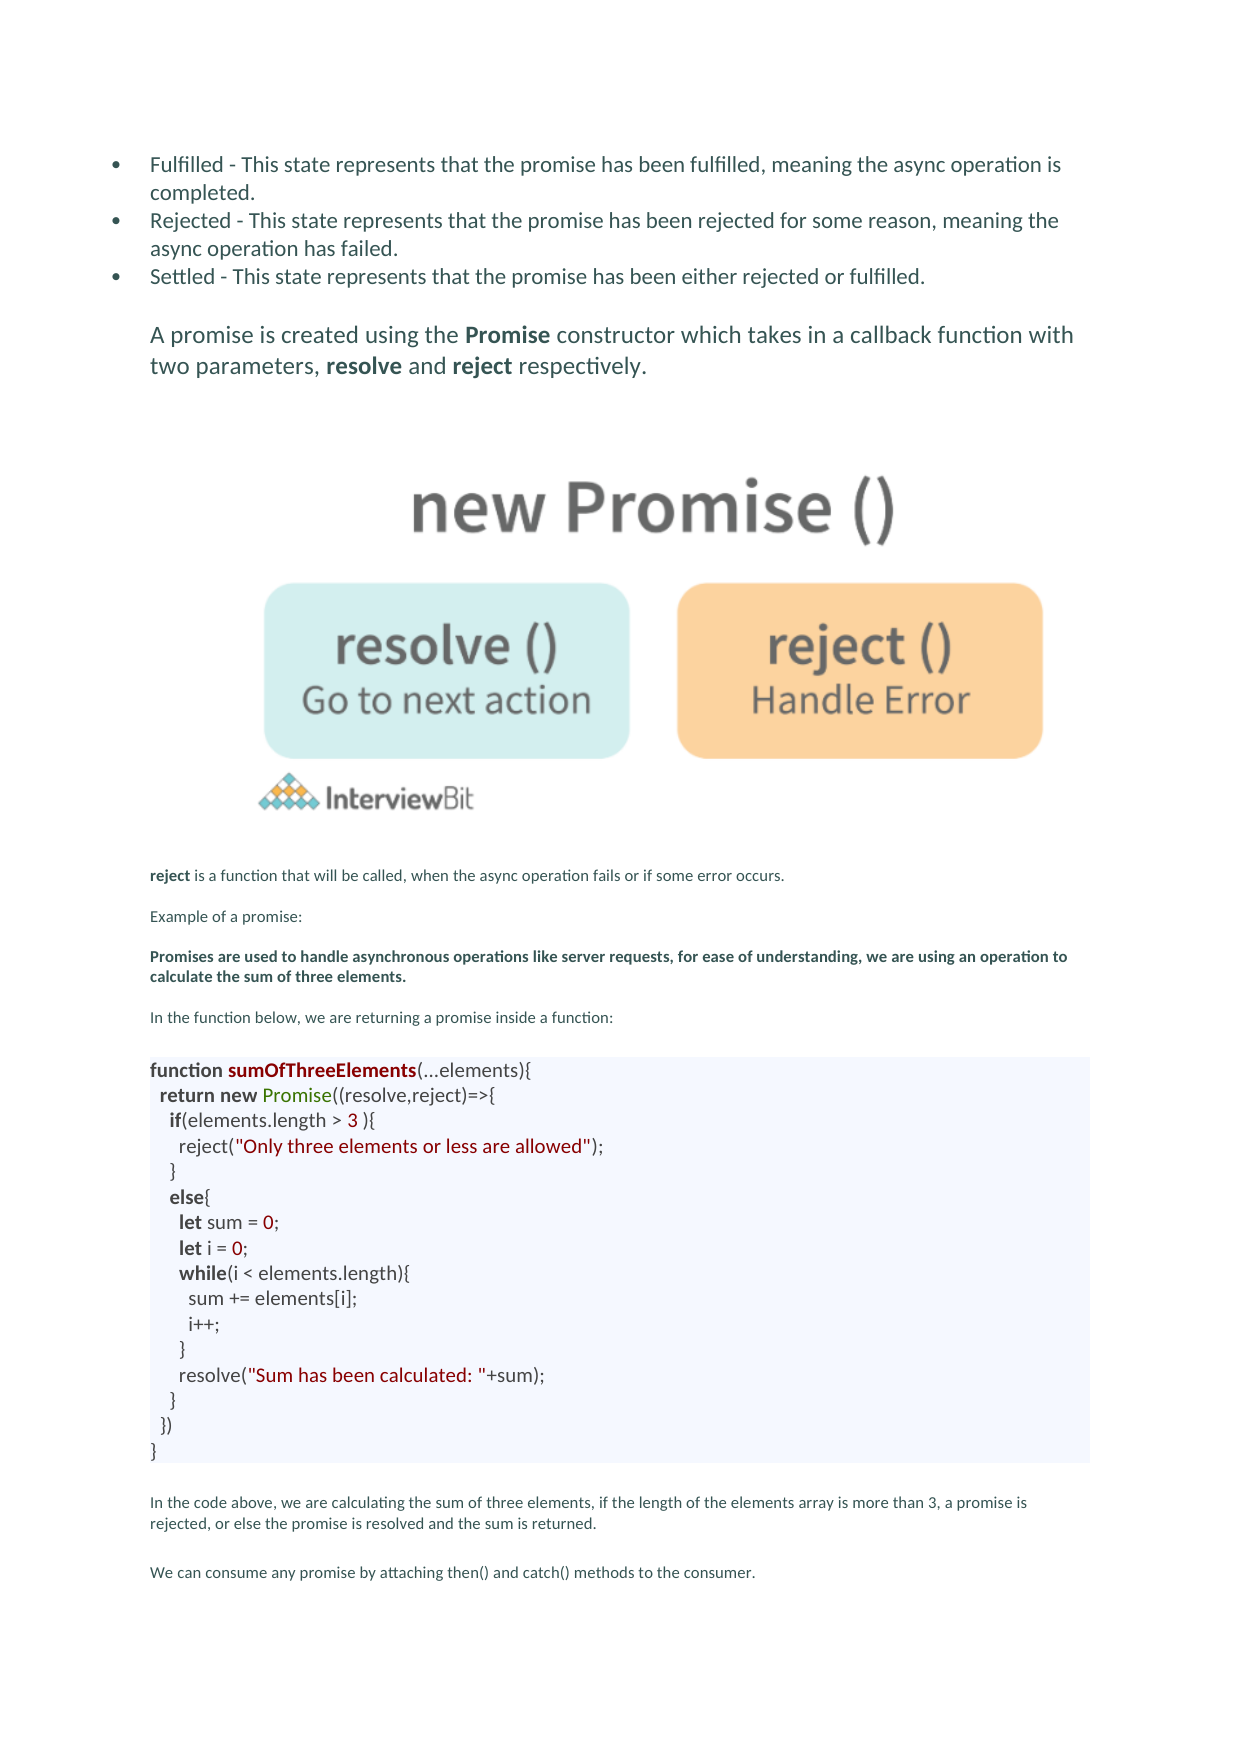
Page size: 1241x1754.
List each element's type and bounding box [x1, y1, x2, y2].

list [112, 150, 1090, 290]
picture [150, 409, 1090, 816]
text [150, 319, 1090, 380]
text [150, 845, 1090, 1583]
